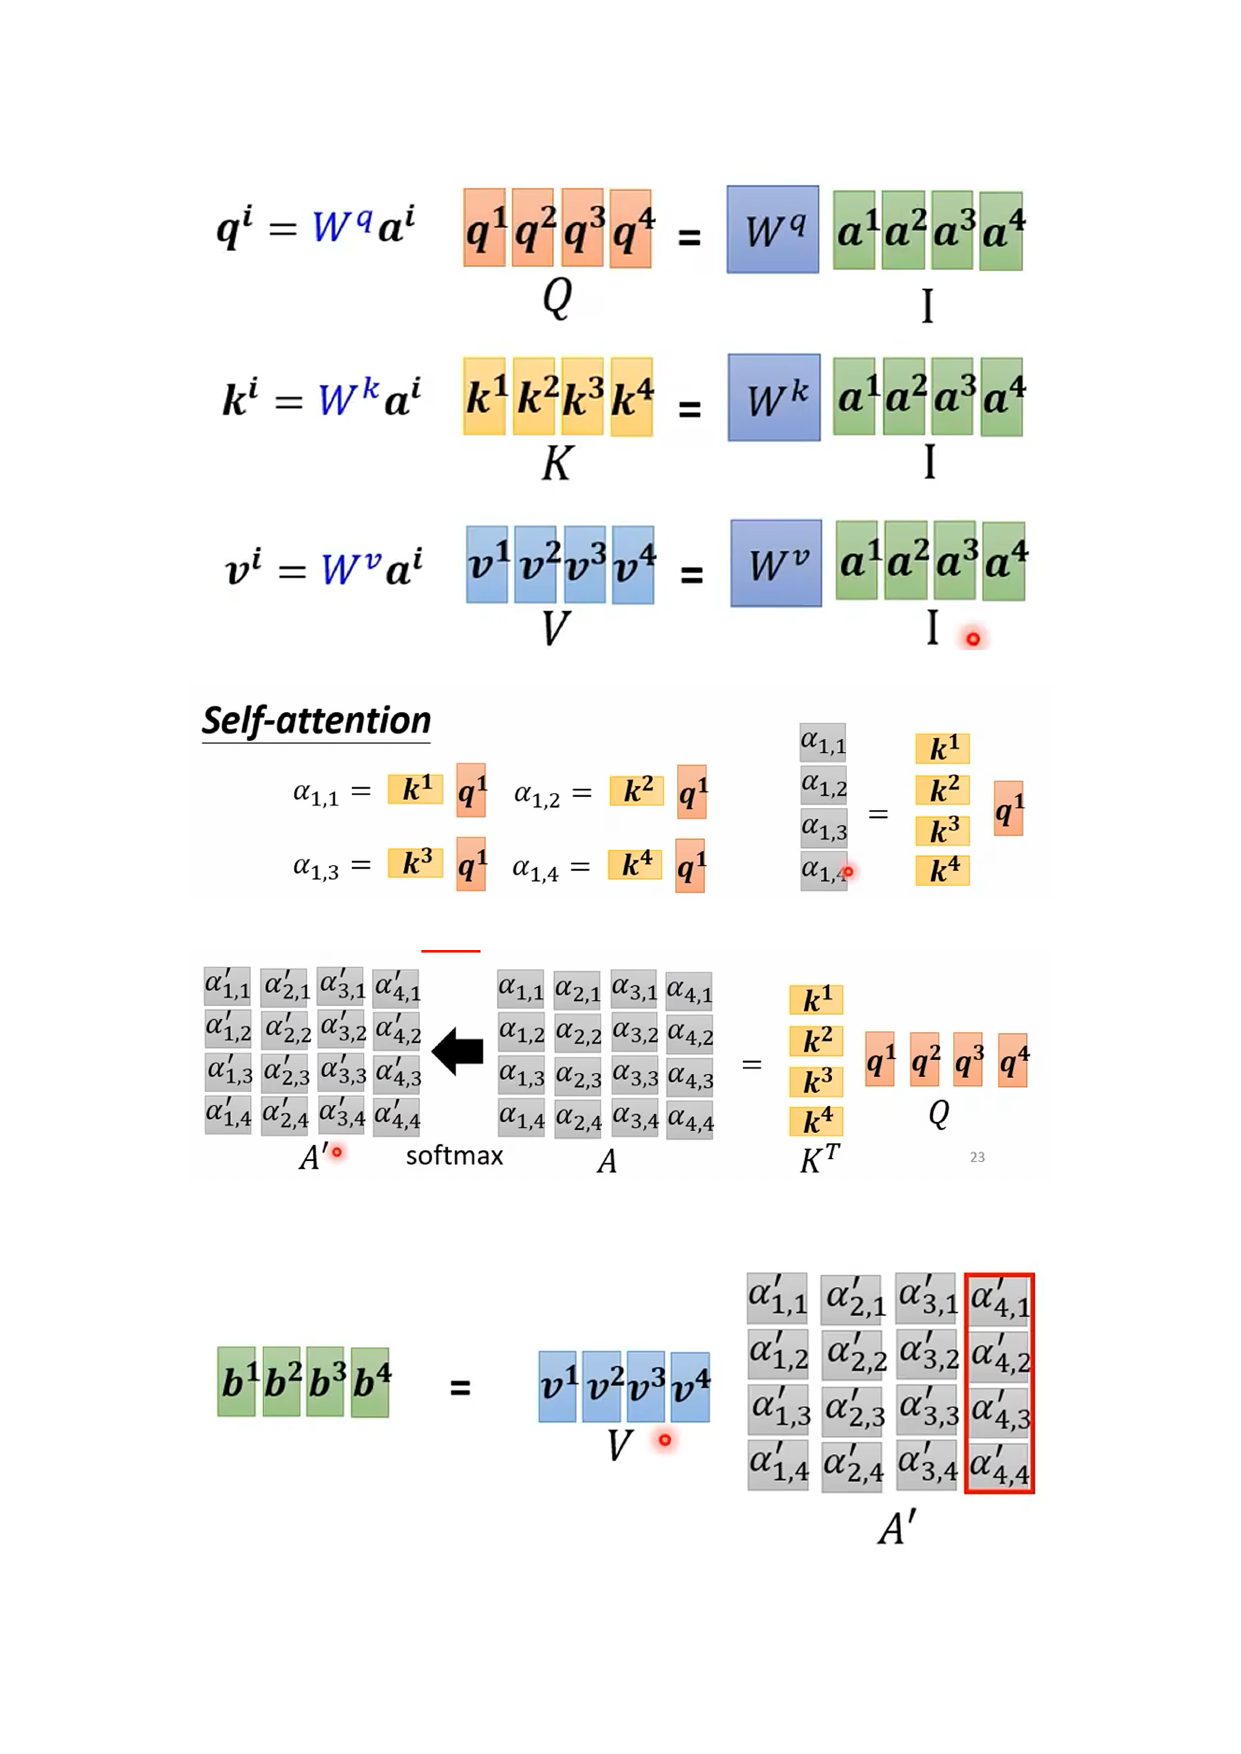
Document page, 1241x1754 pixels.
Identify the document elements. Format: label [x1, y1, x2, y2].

picture [187, 950, 1053, 1182]
picture [187, 1258, 1053, 1557]
picture [187, 162, 1053, 650]
picture [187, 683, 1053, 900]
